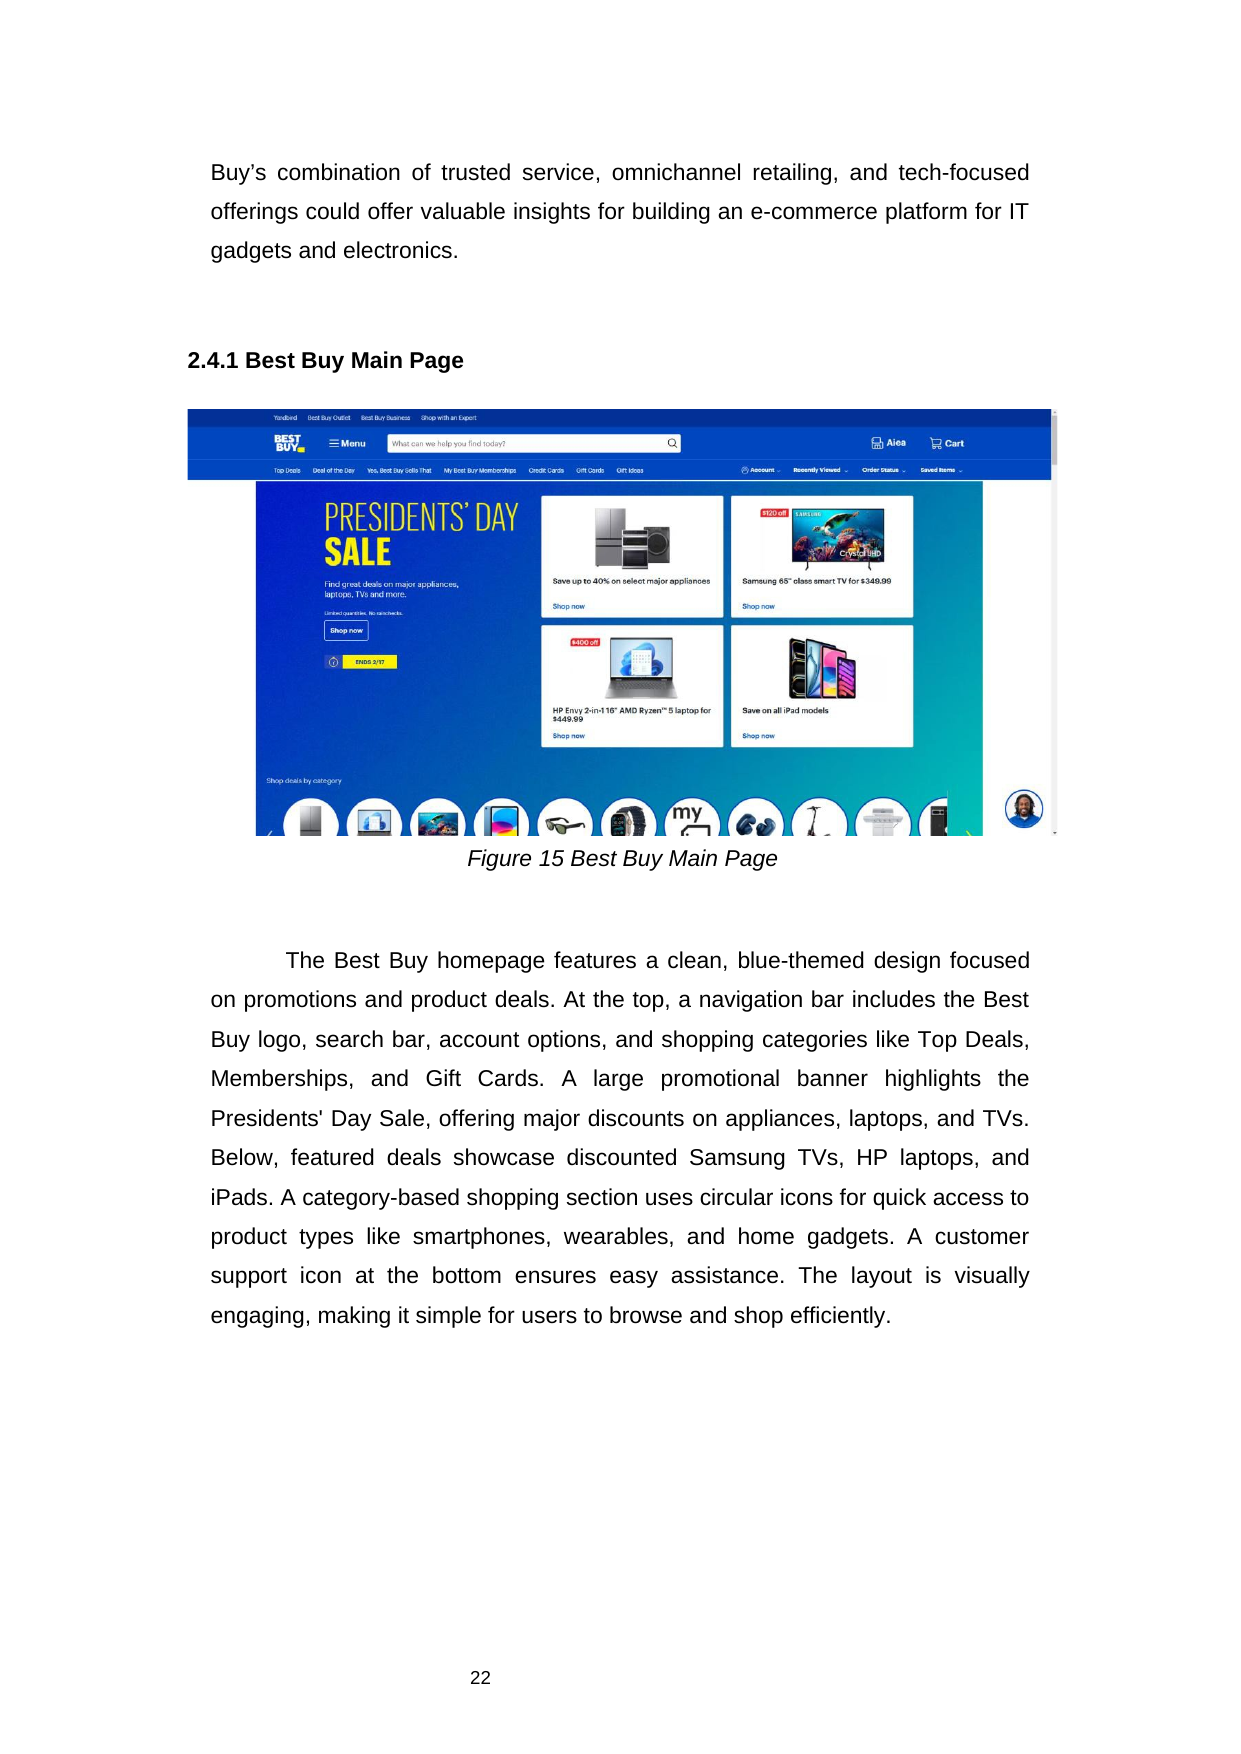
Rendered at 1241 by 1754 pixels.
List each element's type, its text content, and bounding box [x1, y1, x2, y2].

picture [187, 409, 1058, 836]
text Buy’s combination of trusted service, omnichannel retailing, and tech-focused offerings could offer valuable insights for building an e-commerce platform for IT gadgets and electronics. [210, 158, 1030, 264]
text The Best Buy homepage features a clean, blue-themed design focused on promotions and product deals. At the top, a navigation bar includes the Best Buy logo, search bar, account options, and shopping categories like Top Deals, Memberships, and Gift Cards. A large promotional banner highlights the Presidents' Day Sale, offering major discounts on appliances, laptops, and TVs. Below, featured deals showcase discounted Samsung TVs, HP laptops, and iPads. A category-based shopping section uses circular icons for quick access to product types like smartphones, wearables, and home gadgets. A customer support icon at the bottom ensures easy assistance. The layout is visually engaging, making it simple for users to browse and shop efficiently. [210, 947, 1030, 1328]
picture [664, 797, 720, 836]
subtitle 2.4.1 Best Buy Main Page [187, 347, 1053, 374]
